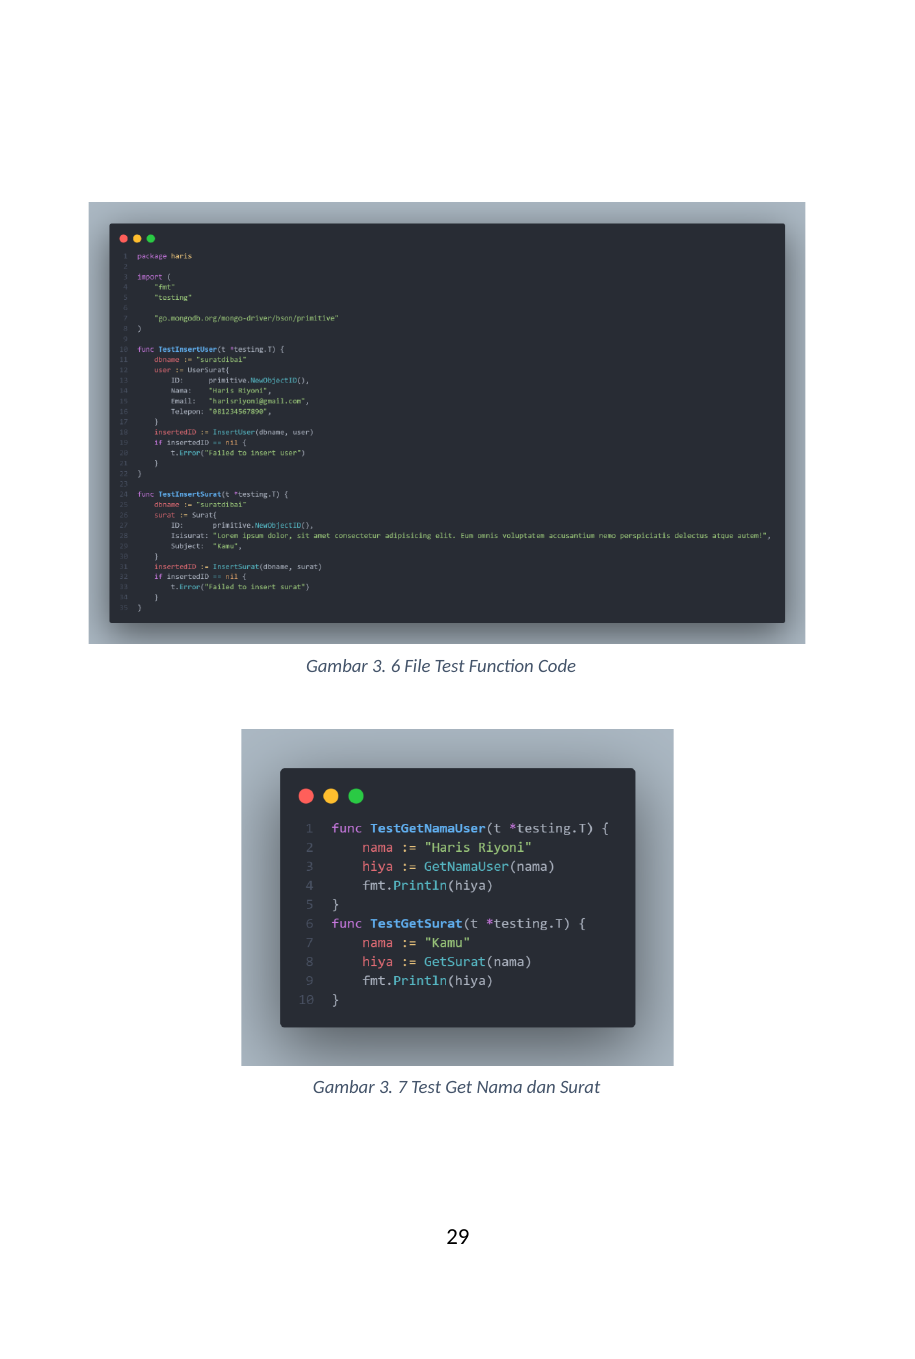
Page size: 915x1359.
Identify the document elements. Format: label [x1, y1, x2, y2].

picture [241, 729, 674, 1066]
picture [88, 202, 806, 644]
